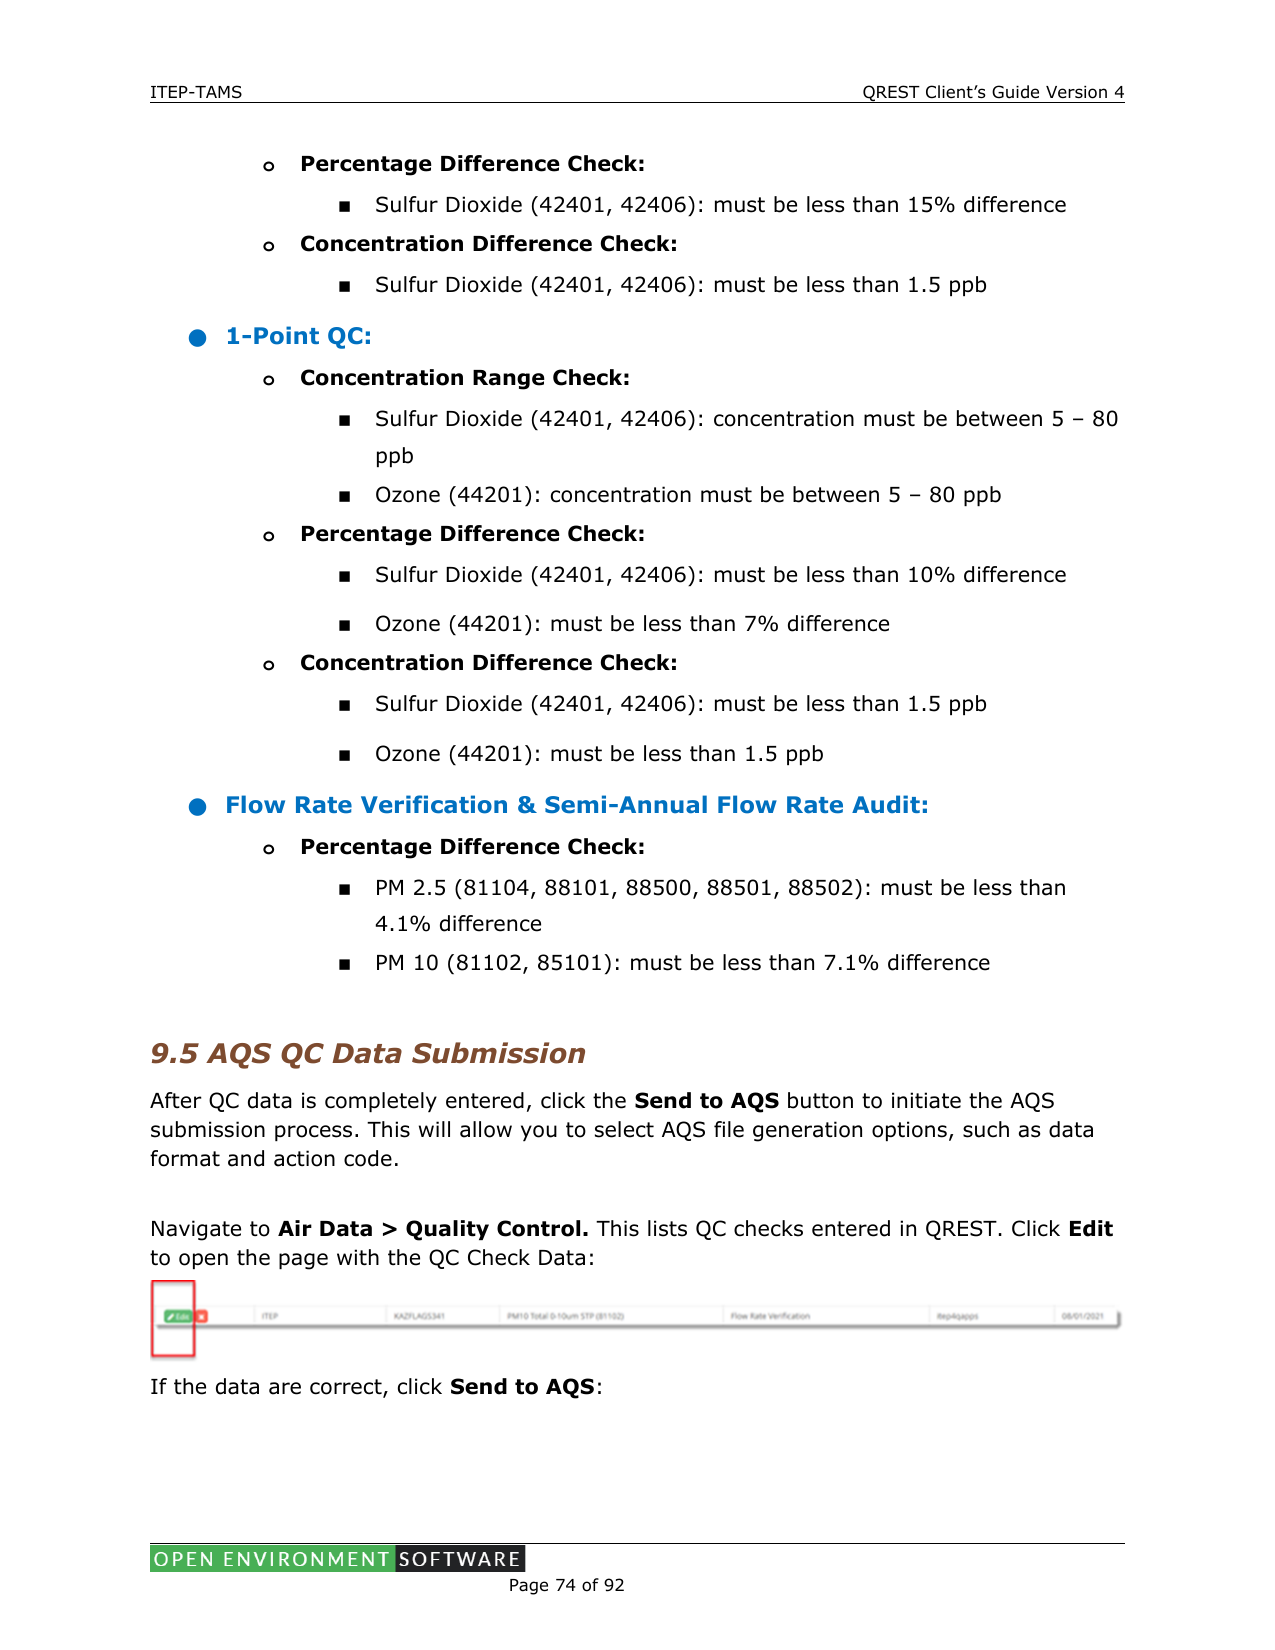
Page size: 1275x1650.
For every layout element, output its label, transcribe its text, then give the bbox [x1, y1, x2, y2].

subtitle 9.5 AQS QC Data Submission [150, 1037, 1125, 1070]
list Concentration Range Check: [262, 364, 1125, 392]
list Percentage Difference Check: [262, 520, 1125, 548]
text After QC data is completely entered, click the Send to AQS button to initiate the AQS submission process. This will allow you to select AQS file generation options, such as data format and action code. [150, 1087, 1125, 1171]
list PM 10 (81102, 85101): must be less than 7.1% difference [337, 940, 1125, 983]
list 1-Point QC: [187, 311, 1125, 358]
list Concentration Difference Check: [262, 230, 1125, 257]
list Percentage Difference Check: [262, 833, 1125, 860]
picture [150, 1280, 1125, 1364]
text Navigate to Air Data > Quality Control. This lists QC checks entered in QREST. Click Edit to open the page with the QC Check Data: [150, 1216, 1125, 1270]
list Sulfur Dioxide (42401, 42406): must be less than 1.5 ppb [337, 262, 1125, 304]
list Concentration Difference Check: [262, 650, 1125, 677]
list Sulfur Dioxide (42401, 42406): must be less than 15% difference [337, 181, 1125, 224]
list Sulfur Dioxide (42401, 42406): must be less than 1.5 ppb [337, 681, 1125, 724]
list Flow Rate Verification & Semi-Annual Flow Rate Audit: [187, 779, 1125, 826]
list Ozone (44201): concentration must be between 5 – 80 ppb [337, 471, 1125, 514]
list Ozone (44201): must be less than 1.5 ppb [337, 730, 1125, 773]
list Ozone (44201): must be less than 7% difference [337, 601, 1125, 643]
list Sulfur Dioxide (42401, 42406): must be less than 10% difference [337, 552, 1125, 594]
text If the data are correct, click Send to AQS: [150, 1373, 1125, 1399]
list PM 2.5 (81104, 88101, 88500, 88501, 88502): must be less than 4.1% difference [337, 864, 1125, 936]
list Sulfur Dioxide (42401, 42406): concentration must be between 5 – 80 ppb [337, 396, 1125, 468]
picture [150, 1545, 526, 1572]
list Percentage Difference Check: [262, 150, 1125, 177]
